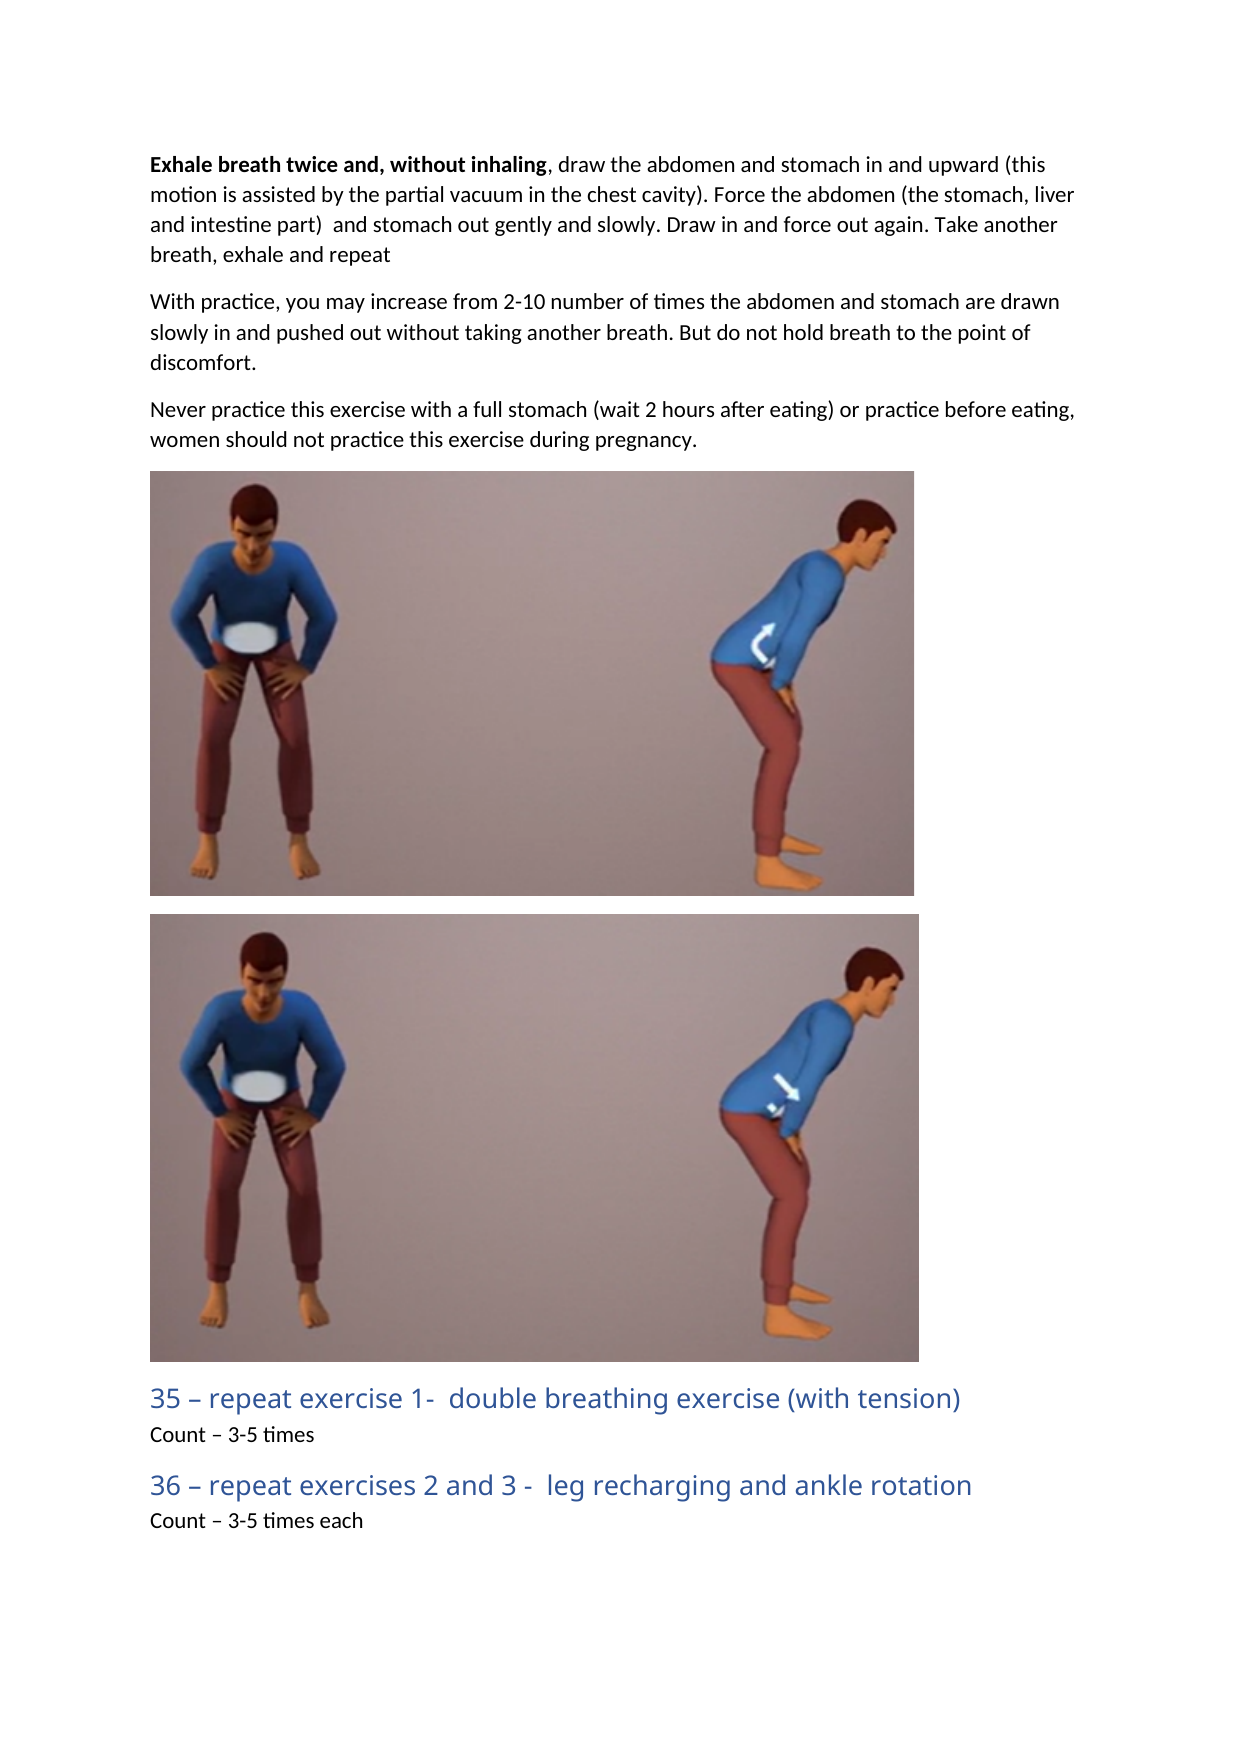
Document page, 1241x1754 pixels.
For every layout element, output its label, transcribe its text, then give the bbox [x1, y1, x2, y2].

text With practice, you may increase from 2-10 number of times the abdomen and stomach are drawn slowly in and pushed out without taking another breath. But do not hold breath to the point of discomfort. [150, 287, 1090, 376]
text Never practice this exercise with a full stomach (wait 2 hours after eating) or practice before eating, women should not practice this exercise during pregnancy. [150, 395, 1090, 453]
picture [150, 471, 915, 896]
subtitle 36 – repeat exercises 2 and 3 - leg recharging and ankle rotation [150, 1467, 1090, 1503]
text Count – 3-5 times [150, 1420, 1090, 1448]
subtitle 35 – repeat exercise 1- double breathing exercise (with tension) [150, 1380, 1090, 1417]
text Count – 3-5 times each [150, 1506, 1090, 1534]
picture [150, 914, 919, 1362]
text Exhale breath twice and, without inhaling, draw the abdomen and stomach in and upward (this motion is assisted by the partial vacuum in the chest cavity). Force the abdomen (the stomach, liver and intestine part) and stomach out gently and slowly. Draw in and force out again. Take another breath, exhale and repeat [150, 150, 1090, 269]
